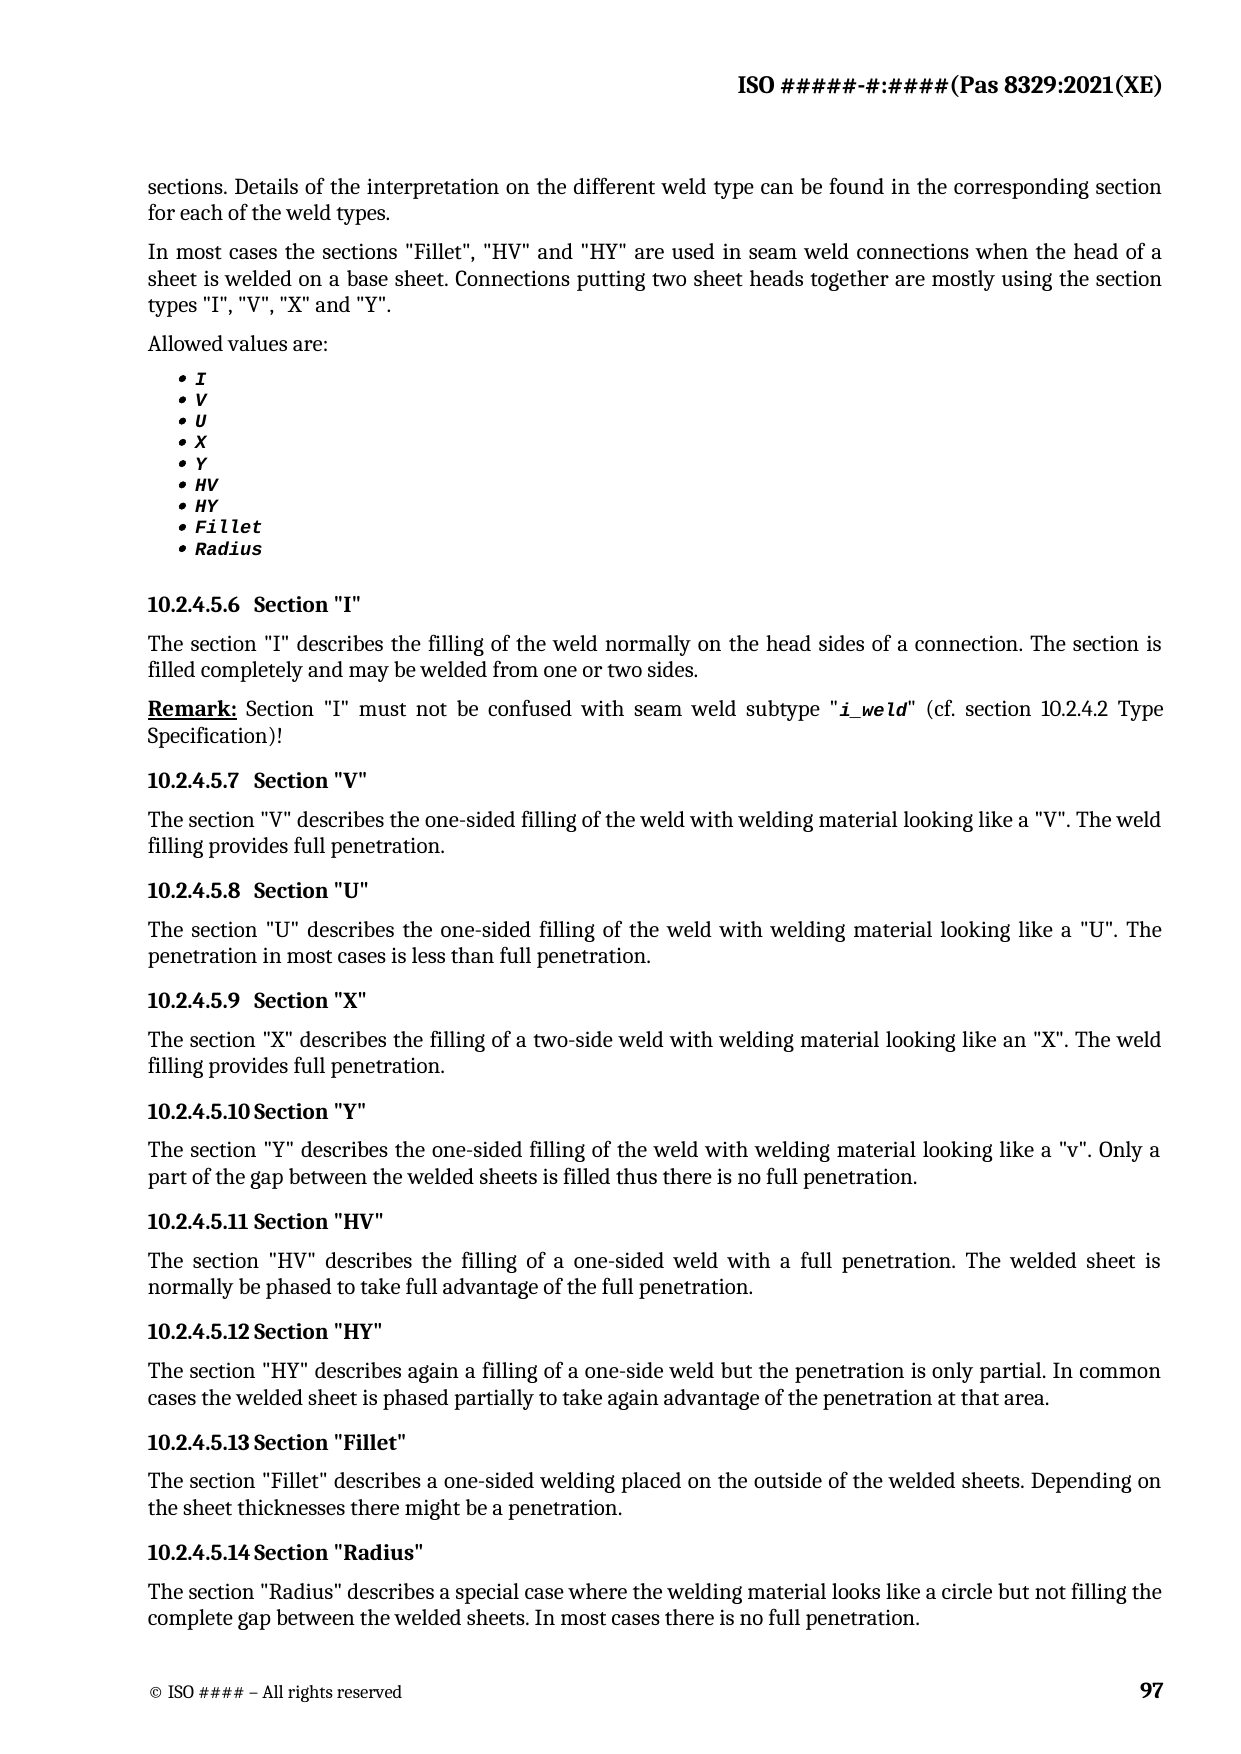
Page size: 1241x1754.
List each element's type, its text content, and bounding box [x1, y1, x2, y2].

text The section "Radius" describes a special case where the welding material looks like a circle but not filling the complete gap between the welded sheets. In most cases there is no full penetration. [148, 1578, 1163, 1631]
subtitle Section "Y" [148, 1098, 1163, 1125]
list X [177, 433, 1163, 454]
list U [177, 412, 1163, 433]
list HY [177, 497, 1163, 518]
text The section "U" describes the one-sided filling of the weld with welding material looking like a "U". The penetration in most cases is less than full penetration. [148, 917, 1163, 969]
subtitle Section "Fillet" [148, 1429, 1163, 1456]
text The section "I" describes the filling of the weld normally on the head sides of a connection. The section is filled completely and may be welded from one or two sides. [148, 631, 1163, 683]
list V [177, 391, 1163, 412]
subtitle Section "Radius" [148, 1540, 1163, 1566]
list HV [177, 476, 1163, 497]
subtitle Section "HY" [148, 1319, 1163, 1345]
list Radius [177, 539, 1163, 561]
text The section "V" describes the one-sided filling of the weld with welding material looking like a "V". The weld filling provides full penetration. [148, 806, 1163, 859]
subtitle Section "I" [148, 592, 1163, 618]
list I [177, 369, 1163, 391]
text The section "Y" describes the one-sided filling of the weld with welding material looking like a "v". Only a part of the gap between the welded sheets is filled thus there is no full penetration. [148, 1137, 1163, 1190]
subtitle Section "X" [148, 988, 1163, 1014]
text The section "HY" describes again a filling of a one-side weld but the penetration is only partial. In common cases the welded sheet is phased partially to take again advantage of the penetration at that area. [148, 1358, 1163, 1411]
list Y [177, 454, 1163, 476]
text Allowed values are: [148, 331, 1163, 357]
subtitle Section "HV" [148, 1209, 1163, 1235]
list Fillet [177, 518, 1163, 539]
text The section "HV" describes the filling of a one-sided weld with a full penetration. The welded sheet is normally be phased to take full advantage of the full penetration. [148, 1248, 1163, 1300]
subtitle Section "U" [148, 878, 1163, 904]
text The section "Fillet" describes a one-sided welding placed on the outside of the welded sheets. Depending on the sheet thicknesses there might be a penetration. [148, 1468, 1163, 1521]
subtitle Section "V" [148, 767, 1163, 794]
text Remark: Section "I" must not be confused with seam weld subtype "i_weld" (cf. section 10.2.4.2 Type Specification)! [148, 696, 1163, 749]
text In most cases the sections "Fillet", "HV" and "HY" are used in seam weld connections when the head of a sheet is welded on a base sheet. Connections putting two sheet heads together are mostly using the section types "I", "V", "X" and "Y". [148, 239, 1163, 318]
text The section "X" describes the filling of a two-side weld with welding material looking like an "X". The weld filling provides full penetration. [148, 1027, 1163, 1080]
